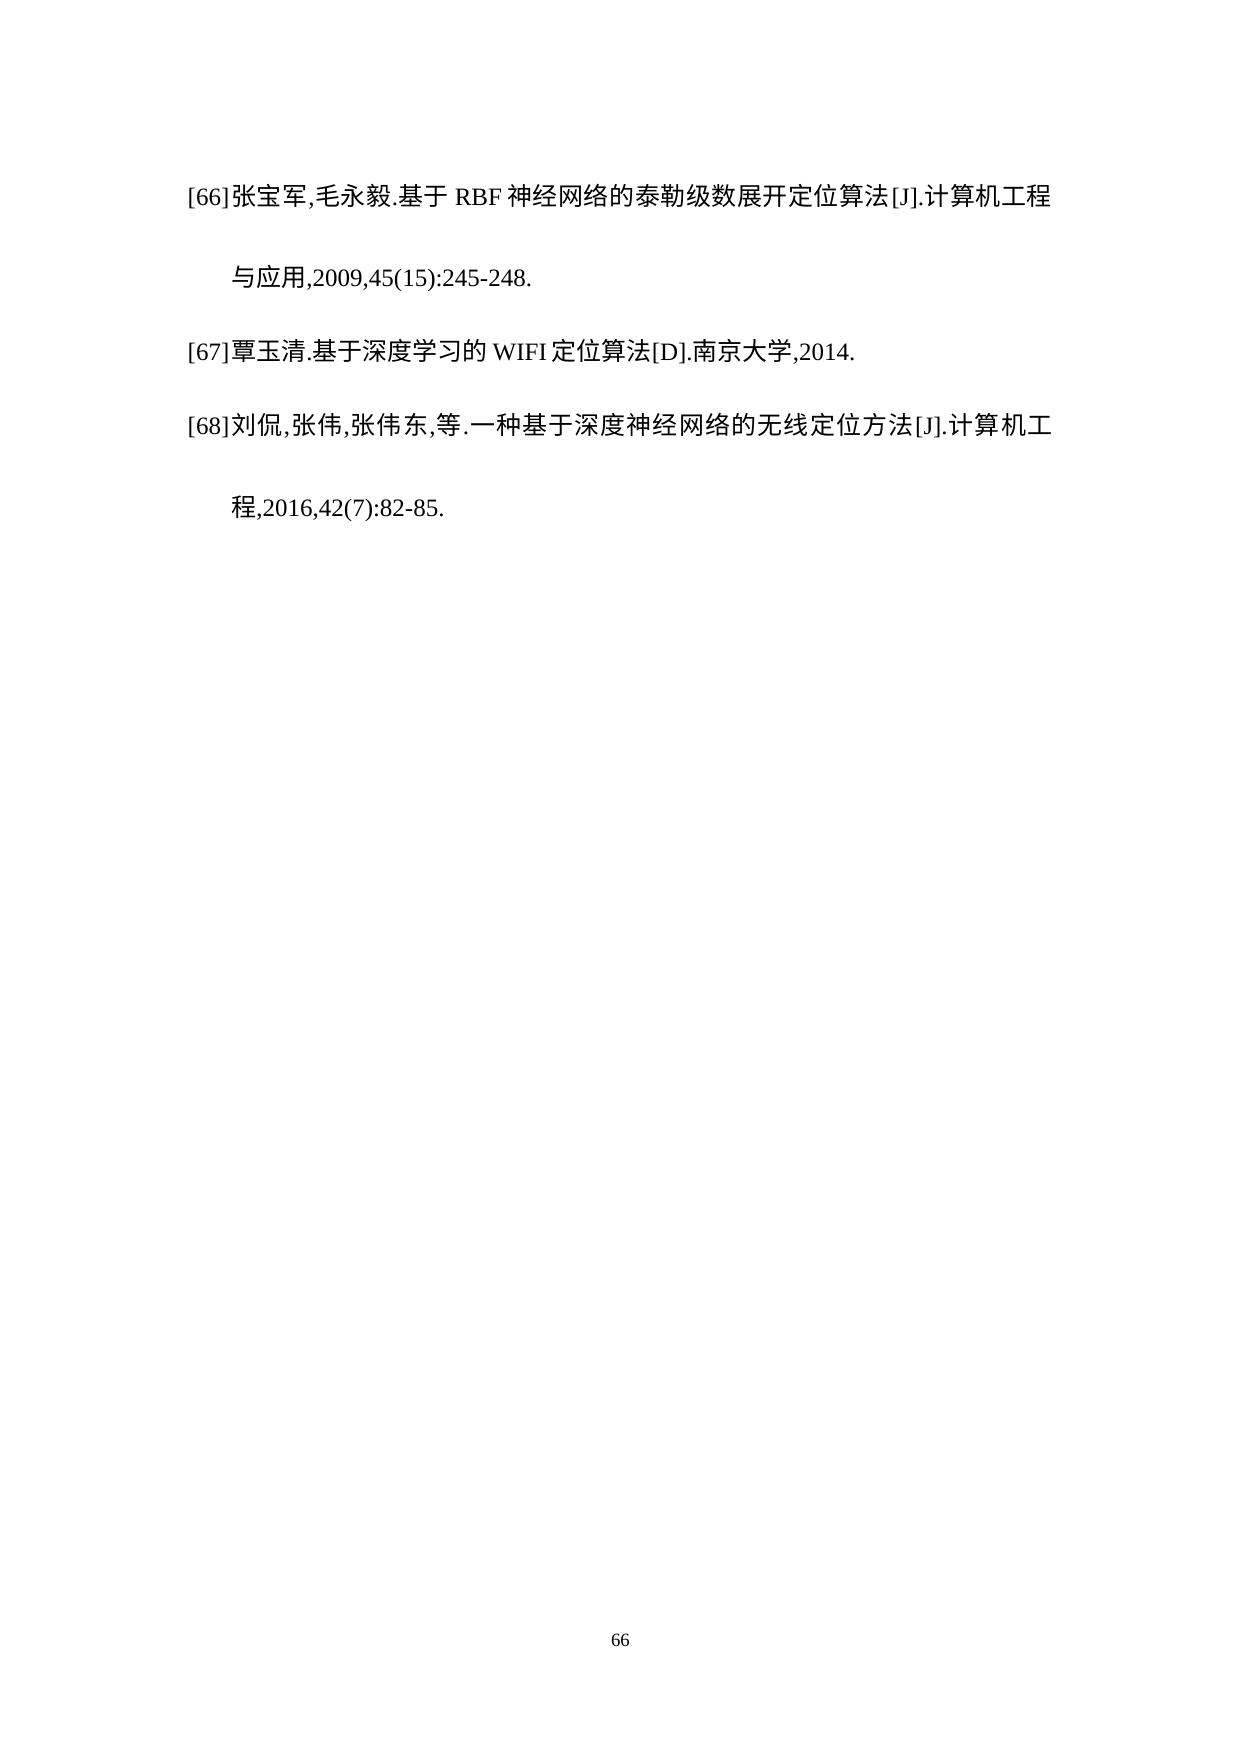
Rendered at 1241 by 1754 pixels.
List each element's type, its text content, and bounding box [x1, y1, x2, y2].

list 张宝军,毛永毅.基于RBF神经网络的泰勒级数展开定位算法[J].计算机工程与应用,2009,45(15):245-248. [187, 162, 1053, 308]
list 覃玉清.基于深度学习的WIFI定位算法[D].南京大学,2014. [187, 317, 1053, 382]
list 刘侃,张伟,张伟东,等.一种基于深度神经网络的无线定位方法[J].计算机工程,2016,42(7):82-85. [187, 391, 1053, 538]
